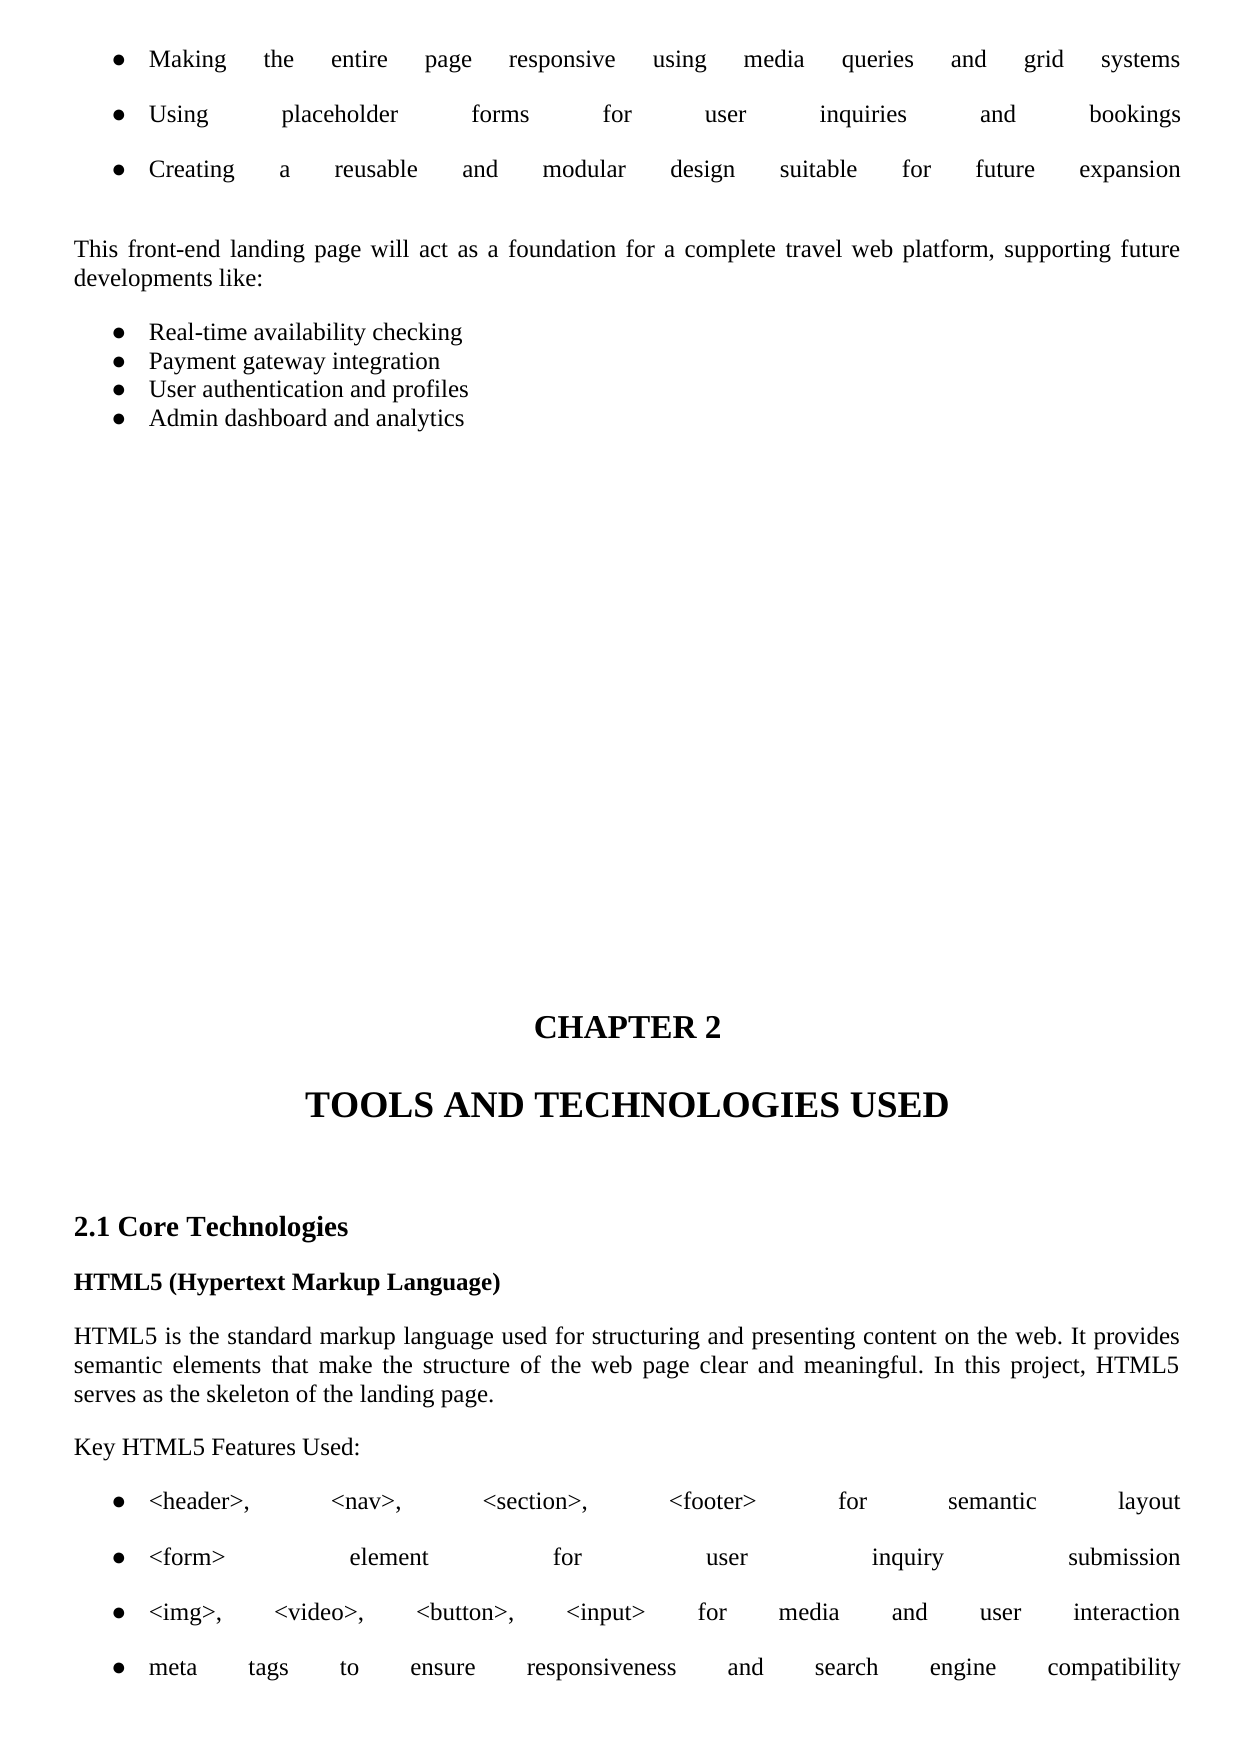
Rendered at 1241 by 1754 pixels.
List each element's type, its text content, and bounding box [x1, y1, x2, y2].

list Creating a reusable and modular design suitable for future expansion [111, 154, 1181, 209]
list Real-time availability checking [111, 317, 1181, 346]
subtitle CHAPTER 2 [74, 1007, 1181, 1045]
subtitle 2.1 Core Technologies [74, 1209, 1181, 1242]
list Using placeholder forms for user inquiries and bookings [111, 99, 1181, 154]
list <form> element for user inquiry submission [111, 1541, 1181, 1597]
subtitle TOOLS AND TECHNOLOGIES USED [74, 1083, 1181, 1126]
list <img>, <video>, <button>, <input> for media and user interaction [111, 1597, 1181, 1652]
list Admin dashboard and analytics [111, 403, 1181, 432]
list Payment gateway integration [111, 346, 1181, 374]
list Making the entire page responsive using media queries and grid systems [111, 44, 1181, 99]
list <header>, <nav>, <section>, <footer> for semantic layout [111, 1486, 1181, 1541]
text This front-end landing page will act as a foundation for a complete travel web platform, supporting future developments like: [74, 234, 1181, 292]
subtitle HTML5 (Hypertext Markup Language) [74, 1267, 1181, 1296]
list meta tags to ensure responsiveness and search engine compatibility [111, 1652, 1181, 1707]
text Key HTML5 Features Used: [74, 1432, 1181, 1461]
list User authentication and profiles [111, 374, 1181, 403]
text HTML5 is the standard markup language used for structuring and presenting content on the web. It provides semantic elements that make the structure of the web page clear and meaningful. In this project, HTML5 serves as the skeleton of the landing page. [74, 1321, 1181, 1407]
